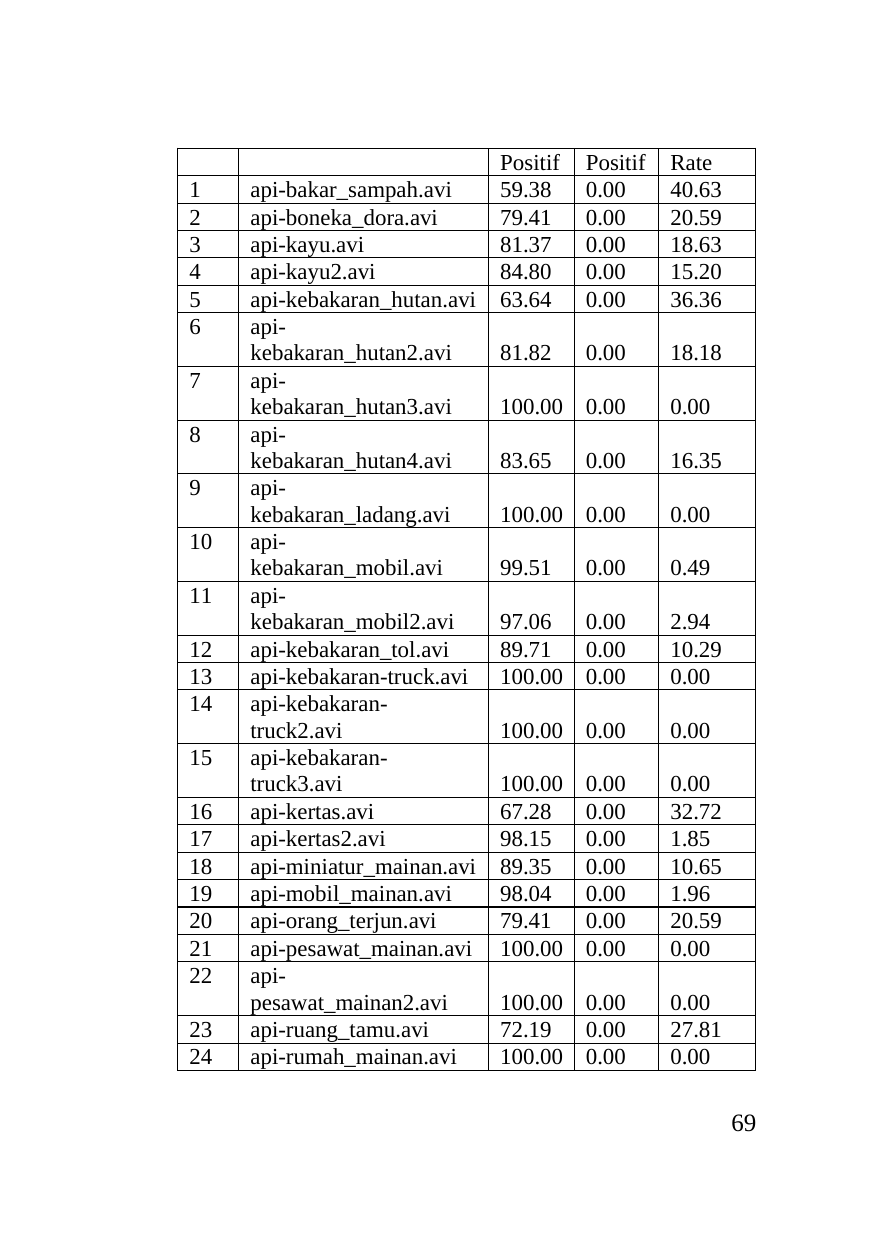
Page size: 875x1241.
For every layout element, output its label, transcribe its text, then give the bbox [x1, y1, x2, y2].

table_cell api-kertas2.avi [239, 825, 488, 852]
table_header True Positif [489, 149, 574, 175]
table_cell 0.00 [575, 474, 658, 527]
table_cell 0.00 [575, 663, 658, 689]
table_cell 89.35 [489, 853, 574, 879]
table_cell 10.29 [659, 636, 755, 662]
table_cell 0.00 [575, 582, 658, 634]
table_cell 59.38 [489, 176, 574, 202]
table_cell 100.00 [489, 1044, 574, 1070]
table_cell api-boneka_dora.avi [239, 204, 488, 230]
table_cell 0.00 [575, 258, 658, 285]
table_cell 18.18 [659, 313, 755, 366]
table_cell 20.59 [659, 908, 755, 934]
table_cell 1.96 [659, 880, 755, 906]
table_cell api-kebakaran_tol.avi [239, 636, 488, 662]
table_cell 15 [178, 744, 238, 797]
table_cell 0.00 [575, 744, 658, 797]
table_cell 0.00 [659, 690, 755, 743]
table_cell 1.85 [659, 825, 755, 852]
table_cell api-kertas.avi [239, 798, 488, 824]
table_cell 12 [178, 636, 238, 662]
table_cell 0.00 [575, 421, 658, 473]
table_cell 98.04 [489, 880, 574, 906]
table_cell 79.41 [489, 908, 574, 934]
table_cell 0.00 [575, 880, 658, 906]
table_cell 0.00 [659, 1044, 755, 1070]
table_cell 100.00 [489, 367, 574, 419]
table_cell 6 [178, 313, 238, 366]
table_cell 19 [178, 880, 238, 906]
table_cell 0.00 [575, 690, 658, 743]
table_cell 79.41 [489, 204, 574, 230]
table_cell api-kebakaran_hutan2.avi [239, 313, 488, 366]
table_cell 81.37 [489, 231, 574, 257]
table_cell api-pesawat_mainan.avi [239, 935, 488, 961]
table_header Nama File [239, 149, 488, 175]
table_cell 81.82 [489, 313, 574, 366]
table_cell 5 [178, 286, 238, 312]
table_cell 22 [178, 962, 238, 1015]
table_cell 100.00 [489, 744, 574, 797]
table_cell 0.00 [659, 367, 755, 419]
table_cell api-kebakaran-truck3.avi [239, 744, 488, 797]
table_cell api-kebakaran_mobil.avi [239, 528, 488, 581]
table_cell 18.63 [659, 231, 755, 257]
table_cell 0.00 [659, 962, 755, 1015]
table_cell api-bakar_sampah.avi [239, 176, 488, 202]
table_cell api-orang_terjun.avi [239, 908, 488, 934]
table_cell 10 [178, 528, 238, 581]
table_cell 98.15 [489, 825, 574, 852]
table_cell api-kebakaran_mobil2.avi [239, 582, 488, 634]
table_cell 0.00 [659, 744, 755, 797]
table_cell 20 [178, 908, 238, 934]
table_cell 0.00 [575, 231, 658, 257]
table_cell 14 [178, 690, 238, 743]
table_cell 100.00 [489, 935, 574, 961]
table_cell 10.65 [659, 853, 755, 879]
table_cell api-rumah_mainan.avi [239, 1044, 488, 1070]
table_cell api-kebakaran_hutan4.avi [239, 421, 488, 473]
table_cell 0.00 [575, 313, 658, 366]
table_cell 0.00 [575, 1016, 658, 1042]
table_cell 0.00 [575, 908, 658, 934]
table_cell api-kebakaran_hutan.avi [239, 286, 488, 312]
table_cell 0.00 [575, 853, 658, 879]
table_cell 97.06 [489, 582, 574, 634]
table_cell 36.36 [659, 286, 755, 312]
table_cell 8 [178, 421, 238, 473]
table_cell 11 [178, 582, 238, 634]
table_cell 16.35 [659, 421, 755, 473]
table_cell 0.00 [575, 1044, 658, 1070]
table_cell 0.00 [575, 204, 658, 230]
table_cell 16 [178, 798, 238, 824]
table_cell api-miniatur_mainan.avi [239, 853, 488, 879]
table_cell 9 [178, 474, 238, 527]
table_cell 0.00 [575, 176, 658, 202]
table_cell api-kebakaran-truck2.avi [239, 690, 488, 743]
table_cell 18 [178, 853, 238, 879]
table_cell 99.51 [489, 528, 574, 581]
table_cell 0.00 [659, 663, 755, 689]
table_cell 3 [178, 231, 238, 257]
table_cell 0.00 [575, 528, 658, 581]
table_cell 0.00 [575, 962, 658, 1015]
table_cell api-mobil_mainan.avi [239, 880, 488, 906]
table_cell 84.80 [489, 258, 574, 285]
table_cell 1 [178, 176, 238, 202]
table_cell 27.81 [659, 1016, 755, 1042]
table_cell 0.00 [575, 798, 658, 824]
table_cell 100.00 [489, 690, 574, 743]
table_cell 0.00 [575, 636, 658, 662]
table_cell 24 [178, 1044, 238, 1070]
table_cell 100.00 [489, 474, 574, 527]
table_cell 7 [178, 367, 238, 419]
table_cell 32.72 [659, 798, 755, 824]
table_cell 0.49 [659, 528, 755, 581]
table_cell 100.00 [489, 962, 574, 1015]
table_cell 2.94 [659, 582, 755, 634]
table_cell 0.00 [575, 825, 658, 852]
table_cell 83.65 [489, 421, 574, 473]
table_cell 23 [178, 1016, 238, 1042]
table_cell 67.28 [489, 798, 574, 824]
table_cell 72.19 [489, 1016, 574, 1042]
table_cell 2 [178, 204, 238, 230]
table_header False Positif [575, 149, 658, 175]
table_cell 100.00 [489, 663, 574, 689]
table_cell api-kebakaran-truck.avi [239, 663, 488, 689]
table_cell 15.20 [659, 258, 755, 285]
table_cell 0.00 [575, 935, 658, 961]
table_cell 13 [178, 663, 238, 689]
table_cell 89.71 [489, 636, 574, 662]
table_cell 20.59 [659, 204, 755, 230]
table_cell api-ruang_tamu.avi [239, 1016, 488, 1042]
table_cell 0.00 [659, 935, 755, 961]
table_cell api-kebakaran_hutan3.avi [239, 367, 488, 419]
table_cell api-kayu.avi [239, 231, 488, 257]
table_header No [178, 149, 238, 175]
table_cell api-kayu2.avi [239, 258, 488, 285]
table_cell api-pesawat_mainan2.avi [239, 962, 488, 1015]
table_cell 63.64 [489, 286, 574, 312]
table_header Missing Rate [659, 149, 755, 175]
table_cell 0.00 [575, 286, 658, 312]
table_cell api-kebakaran_ladang.avi [239, 474, 488, 527]
table_cell 4 [178, 258, 238, 285]
table_cell 40.63 [659, 176, 755, 202]
table_cell 17 [178, 825, 238, 852]
table_cell 0.00 [659, 474, 755, 527]
table_cell 0.00 [575, 367, 658, 419]
table_cell 21 [178, 935, 238, 961]
